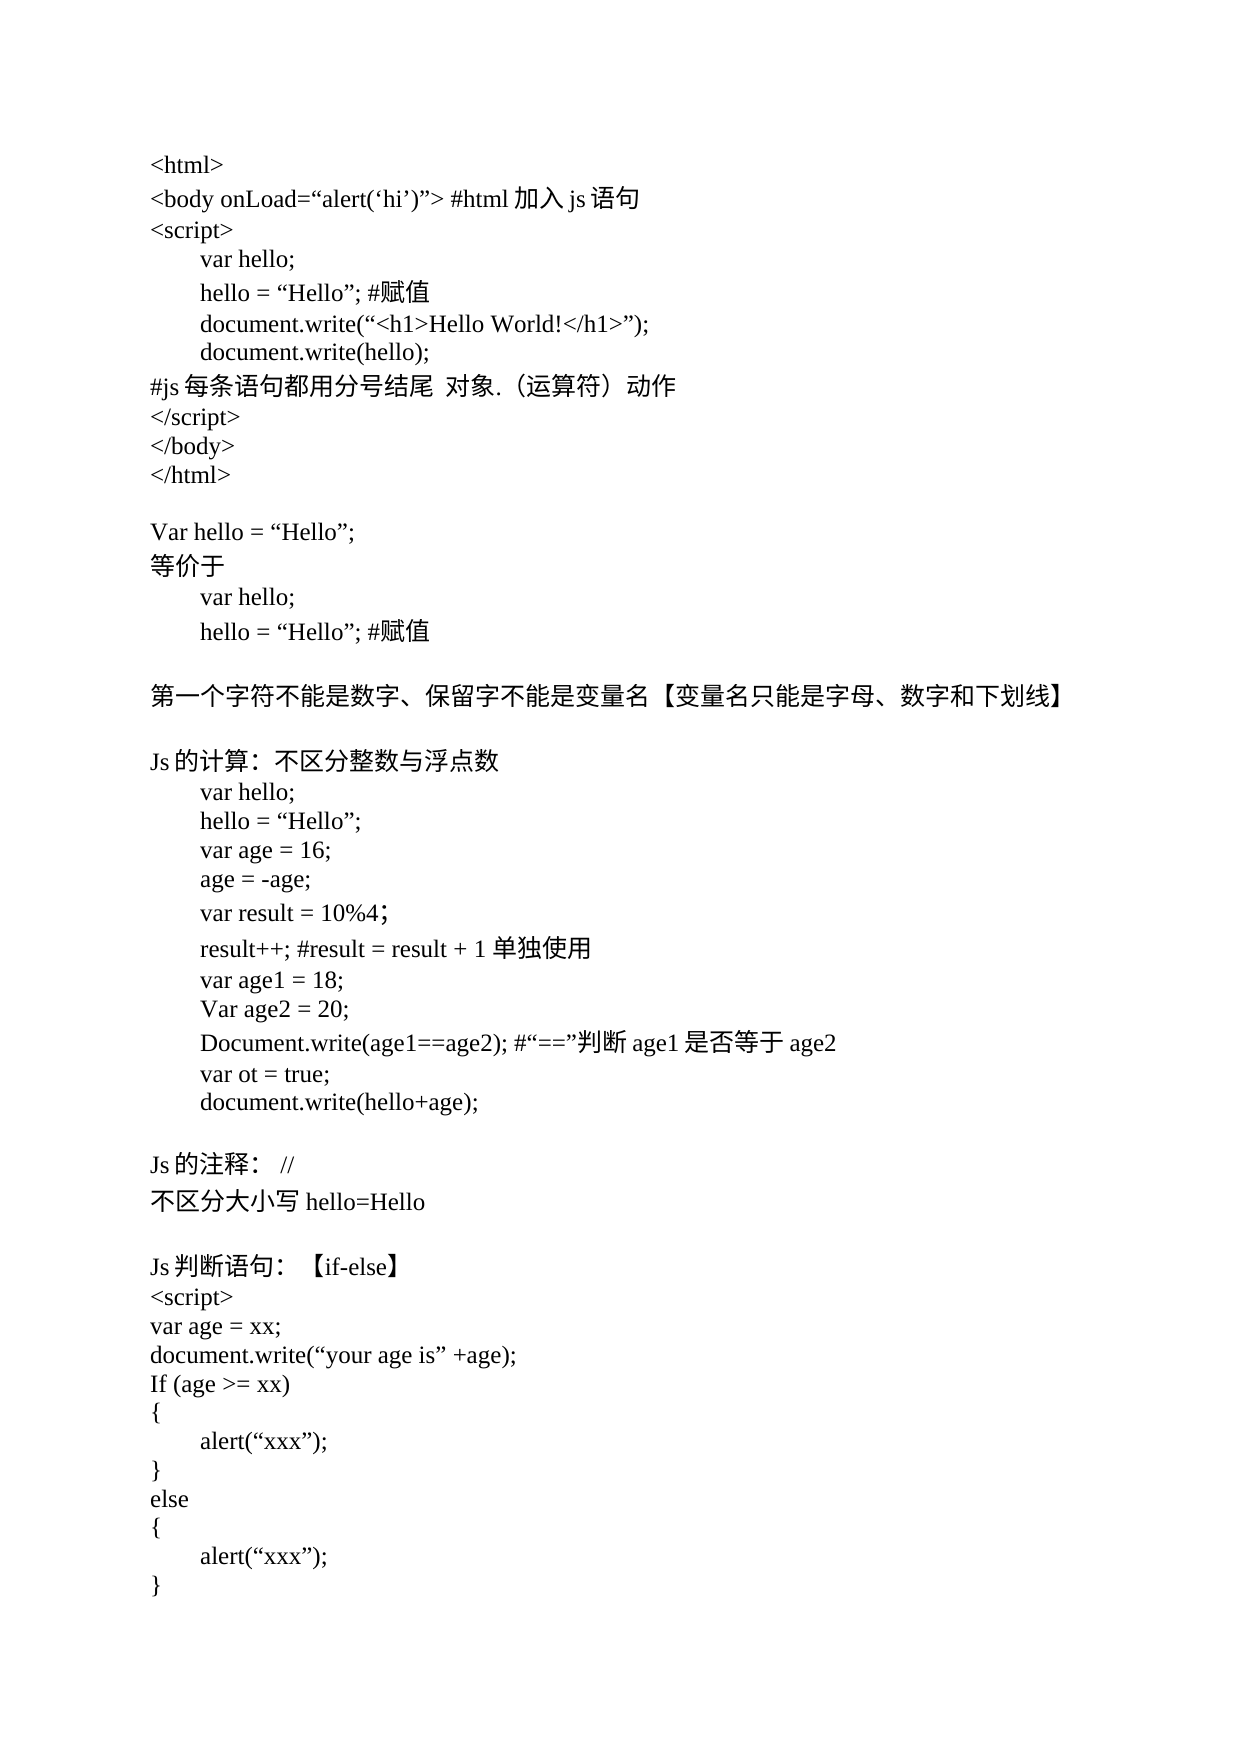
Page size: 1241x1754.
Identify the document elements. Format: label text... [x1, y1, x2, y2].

text document.write(“<h1>Hello World!</h1>”); [150, 309, 1090, 337]
text result++; #result = result + 1 单独使用 [150, 929, 1090, 965]
text else [150, 1484, 1090, 1512]
text var age = 16; [150, 835, 1090, 864]
text </script> [150, 402, 1090, 431]
text { [150, 1512, 1090, 1541]
text document.write(hello+age); [150, 1087, 1090, 1116]
text Js的计算：不区分整数与浮点数 [150, 741, 1090, 777]
text If (age >= xx) [150, 1369, 1090, 1397]
text var ot = true; [150, 1059, 1090, 1087]
text <script> [150, 215, 1090, 244]
text var age1 = 18; [150, 965, 1090, 994]
text Var hello = “Hello”; [150, 517, 1090, 546]
text Var age2 = 20; [150, 994, 1090, 1022]
text hello = “Hello”; #赋值 [150, 272, 1090, 309]
text #js每条语句都用分号结尾 对象.（运算符）动作 [150, 366, 1090, 402]
text alert(“xxx”); [150, 1426, 1090, 1455]
text document.write(hello); [150, 337, 1090, 366]
text </body> [150, 431, 1090, 460]
text var age = xx; [150, 1311, 1090, 1340]
text var hello; [150, 244, 1090, 272]
text } [150, 1455, 1090, 1484]
text hello = “Hello”; #赋值 [150, 611, 1090, 647]
text Js的注释： // [150, 1145, 1090, 1181]
text age = -age; [150, 864, 1090, 892]
text var hello; [150, 582, 1090, 611]
text Document.write(age1==age2); #“==”判断age1是否等于age2 [150, 1022, 1090, 1059]
text <body onLoad=“alert(‘hi’)”> #html加入js语句 [150, 179, 1090, 215]
text 不区分大小写 hello=Hello [150, 1181, 1090, 1217]
text </html> [150, 460, 1090, 489]
text document.write(“your age is” +age); [150, 1340, 1090, 1369]
text alert(“xxx”); [150, 1541, 1090, 1570]
text hello = “Hello”; [150, 806, 1090, 835]
text var result = 10%4； [150, 892, 1090, 929]
text <script> [150, 1282, 1090, 1311]
text 等价于 [150, 546, 1090, 582]
text Js判断语句：【if-else】 [150, 1246, 1090, 1282]
text } [150, 1570, 1090, 1599]
text { [150, 1397, 1090, 1426]
text var hello; [150, 777, 1090, 806]
text <html> [150, 150, 1090, 179]
text 第一个字符不能是数字、保留字不能是变量名【变量名只能是字母、数字和下划线】 [150, 676, 1090, 712]
